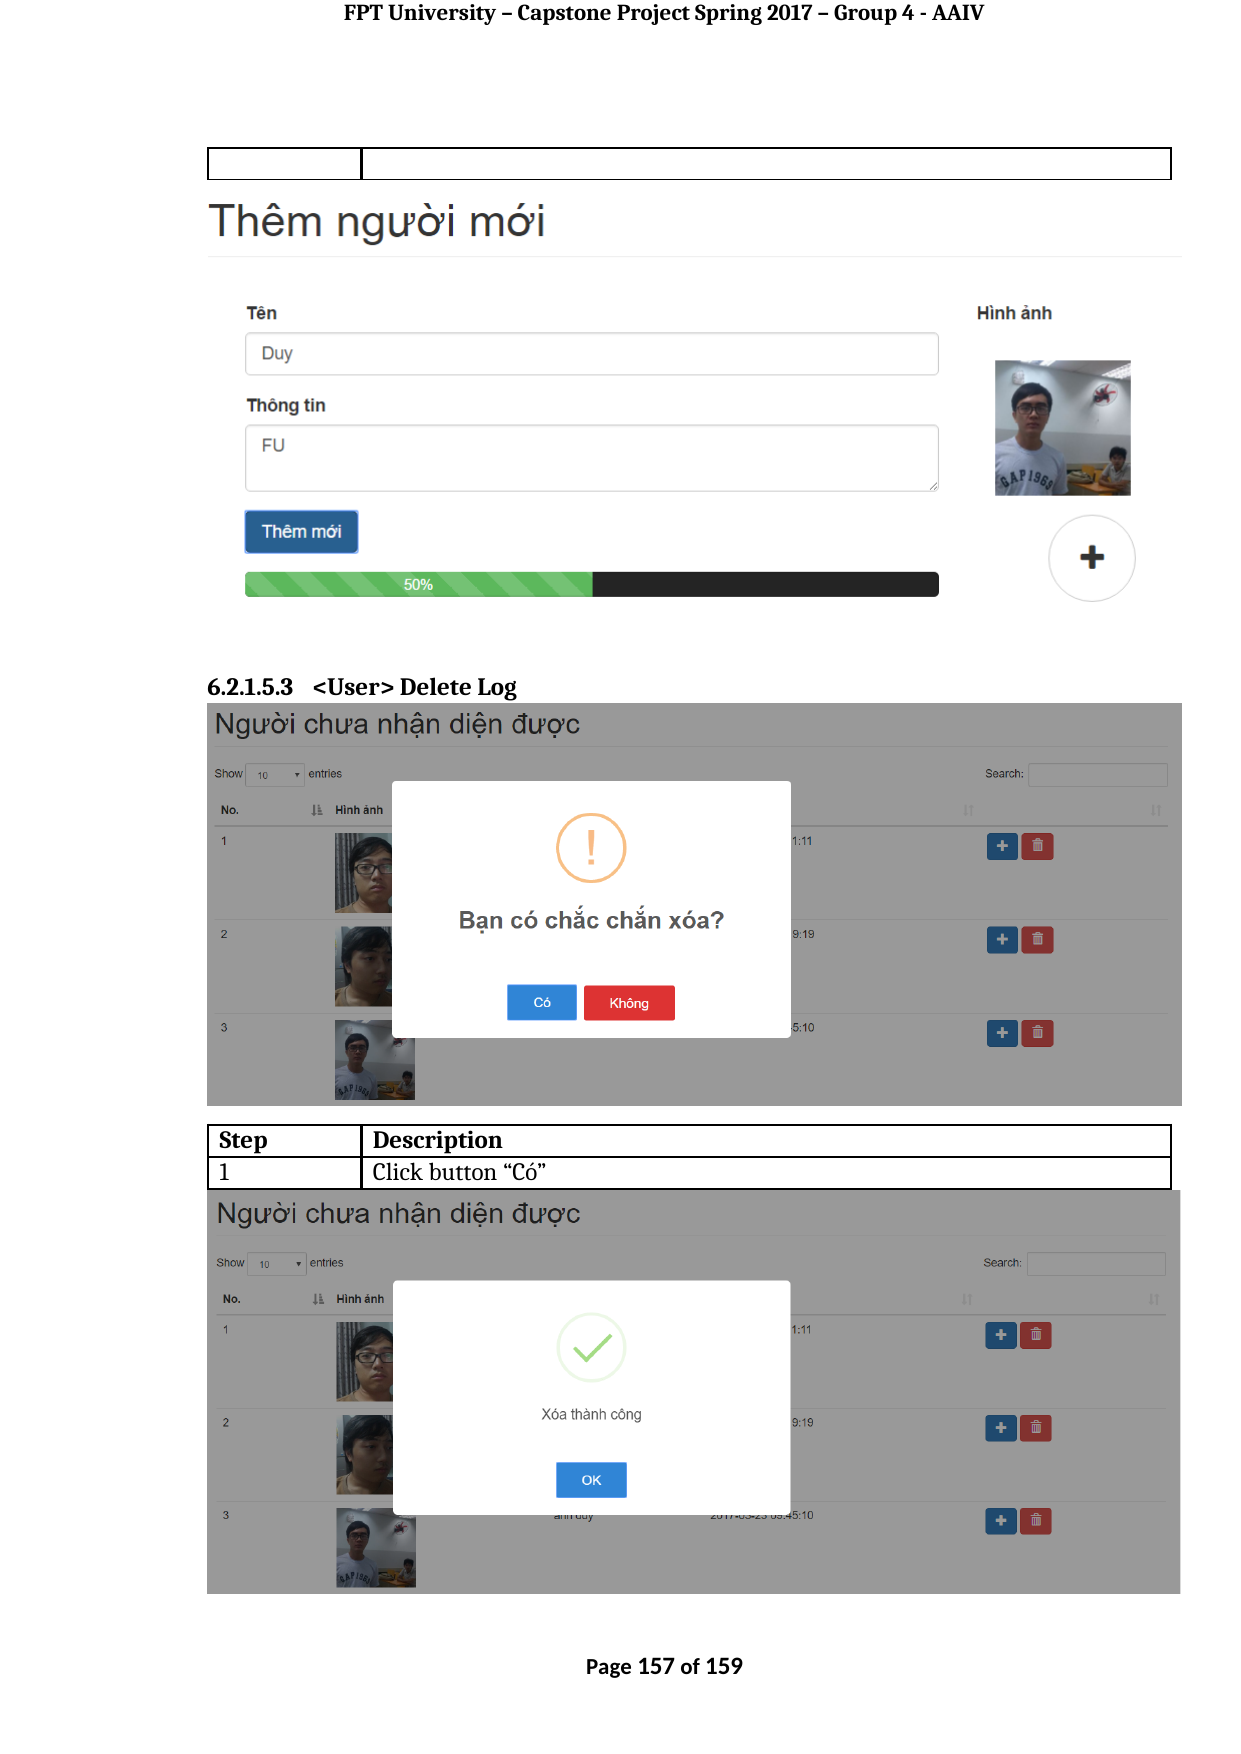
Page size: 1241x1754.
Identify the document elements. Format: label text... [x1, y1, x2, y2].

picture [207, 1190, 1181, 1594]
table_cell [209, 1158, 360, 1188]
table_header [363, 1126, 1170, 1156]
subtitle <User> Delete Log [207, 673, 1122, 702]
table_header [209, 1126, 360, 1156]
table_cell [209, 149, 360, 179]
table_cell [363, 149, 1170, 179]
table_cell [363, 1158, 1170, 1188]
picture [207, 703, 1182, 1106]
picture [207, 180, 1182, 655]
